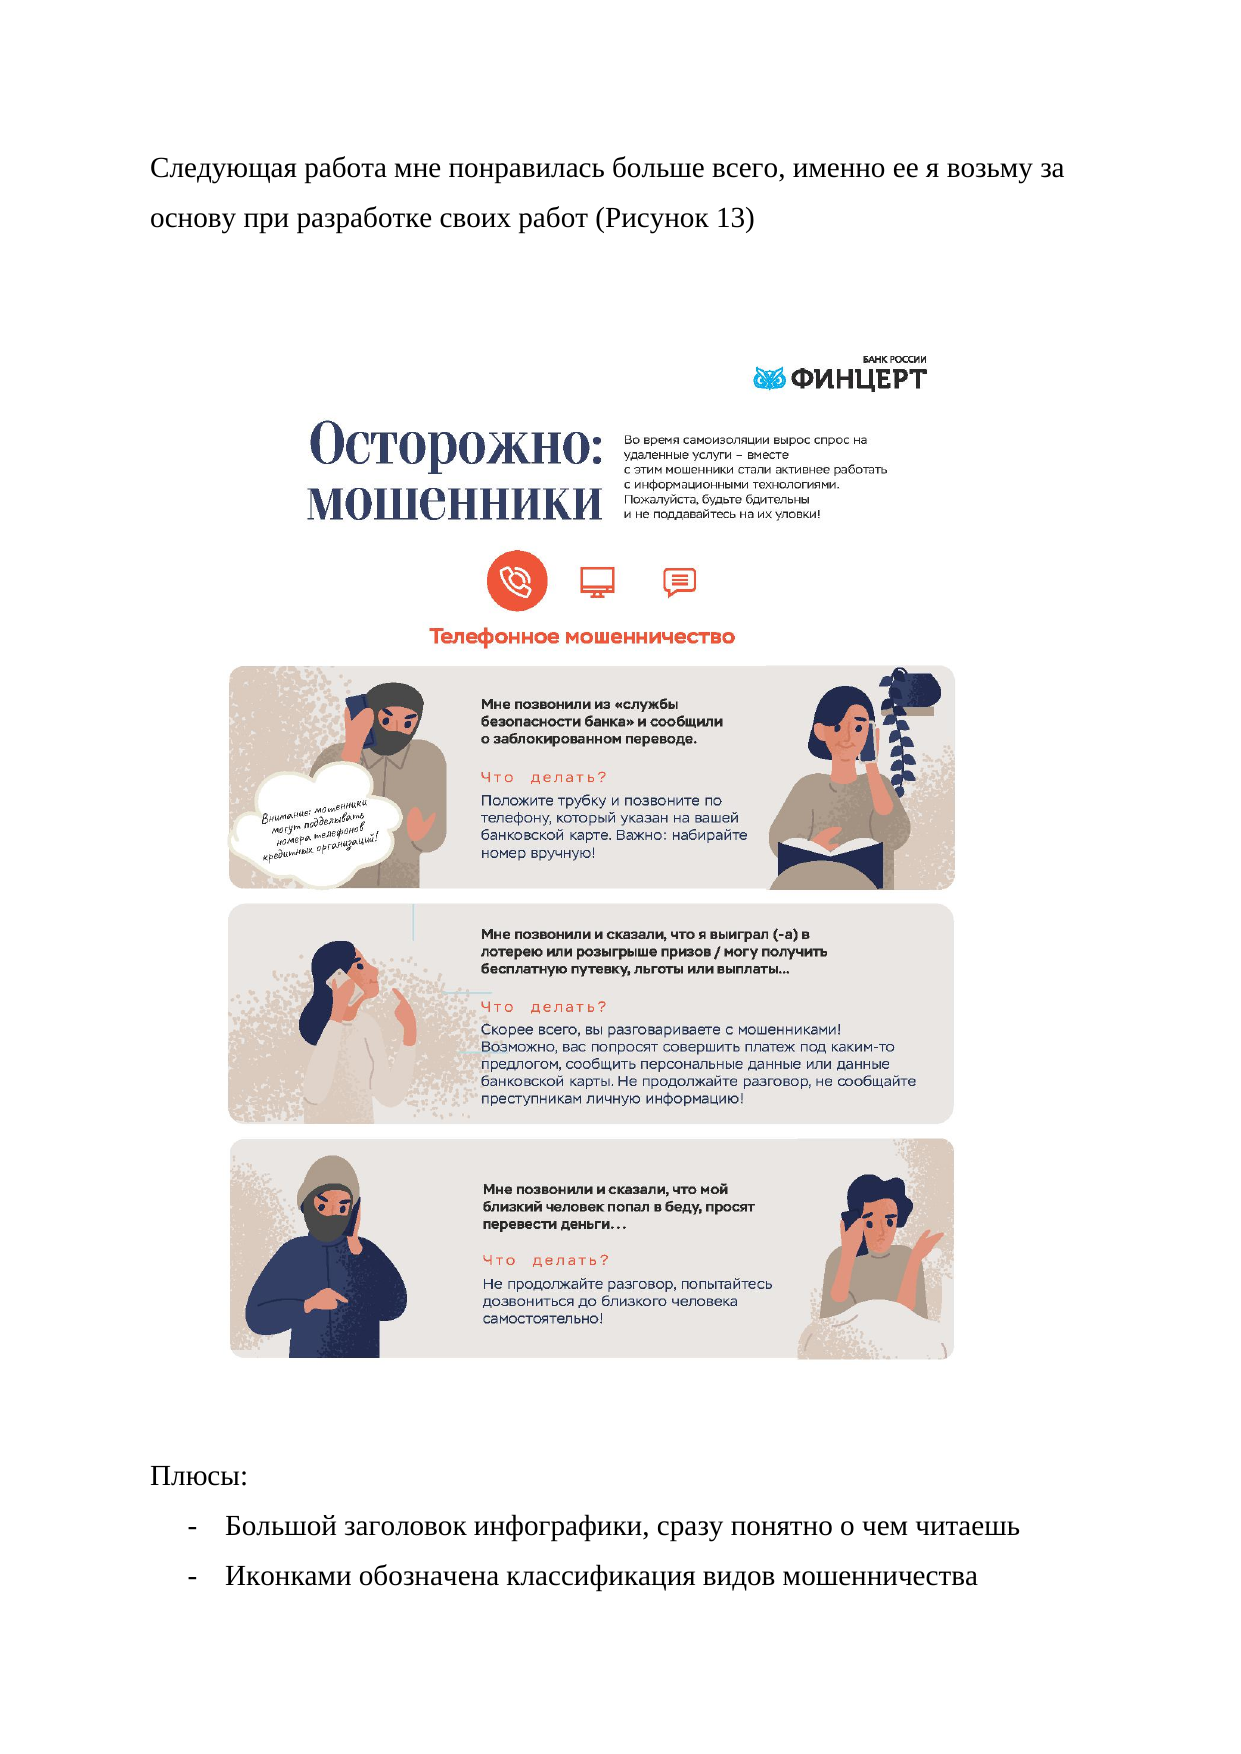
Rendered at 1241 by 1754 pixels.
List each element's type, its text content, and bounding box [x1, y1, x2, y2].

list Большой заголовок инфографики, сразу понятно о чем читаешь [187, 1508, 1090, 1541]
list Иконками обозначена классификация видов мошенничества [187, 1558, 1090, 1592]
picture [222, 327, 961, 1370]
text Следующая работа мне понравилась больше всего, именно ее я возьму за основу при разработке своих работ (Рисунок 13) [150, 150, 1090, 234]
text Плюсы: [150, 1458, 1090, 1491]
